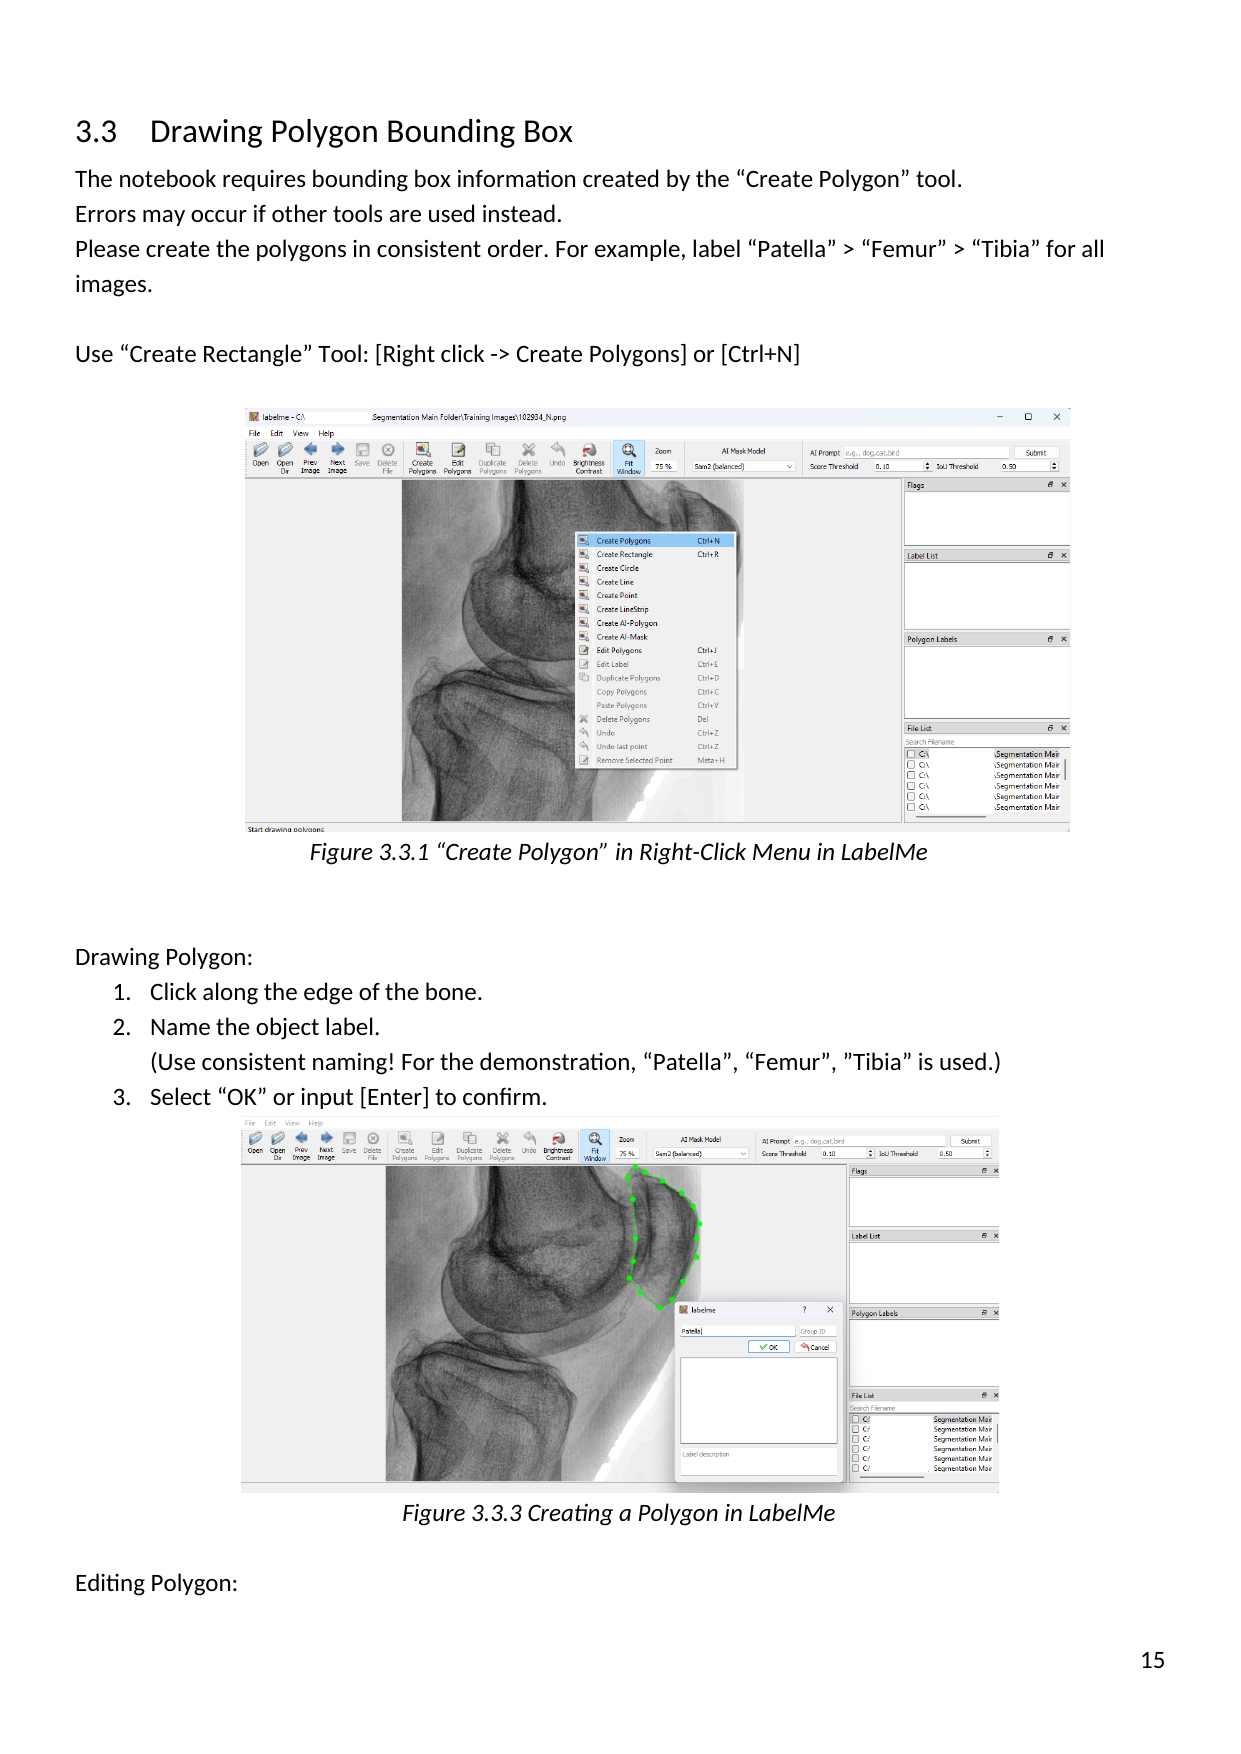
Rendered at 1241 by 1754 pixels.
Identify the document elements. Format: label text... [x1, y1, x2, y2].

list Click along the edge of the bone. [112, 976, 1165, 1007]
list Name the object label. [112, 1011, 1165, 1042]
text Drawing Polygon: [75, 941, 1165, 972]
text The notebook requires bounding box information created by the “Create Polygon” tool. [75, 163, 1165, 193]
text Figure 3.3.1 “Create Polygon” in Right-Click Menu in LabelMe [75, 836, 1165, 867]
picture [245, 408, 1071, 832]
text Please create the polygons in consistent order. For example, label “Patella” > “Femur” > “Tibia” for all images. [75, 233, 1165, 298]
text Editing Polygon: [75, 1567, 1165, 1598]
subtitle 3.3 Drawing Polygon Bounding Box [75, 110, 1165, 151]
list Select “OK” or input [Enter] to confirm. [112, 1081, 1165, 1112]
text (Use consistent naming! For the demonstration, “Patella”, “Femur”, ”Tibia” is used.) [150, 1046, 1165, 1077]
text Errors may occur if other tools are used instead. [75, 198, 1165, 228]
picture [241, 1116, 1000, 1493]
text Use “Create Rectangle” Tool: [Right click -> Create Polygons] or [Ctrl+N] [75, 338, 1165, 368]
text Figure 3.3.3 Creating a Polygon in LabelMe [75, 1497, 1165, 1528]
